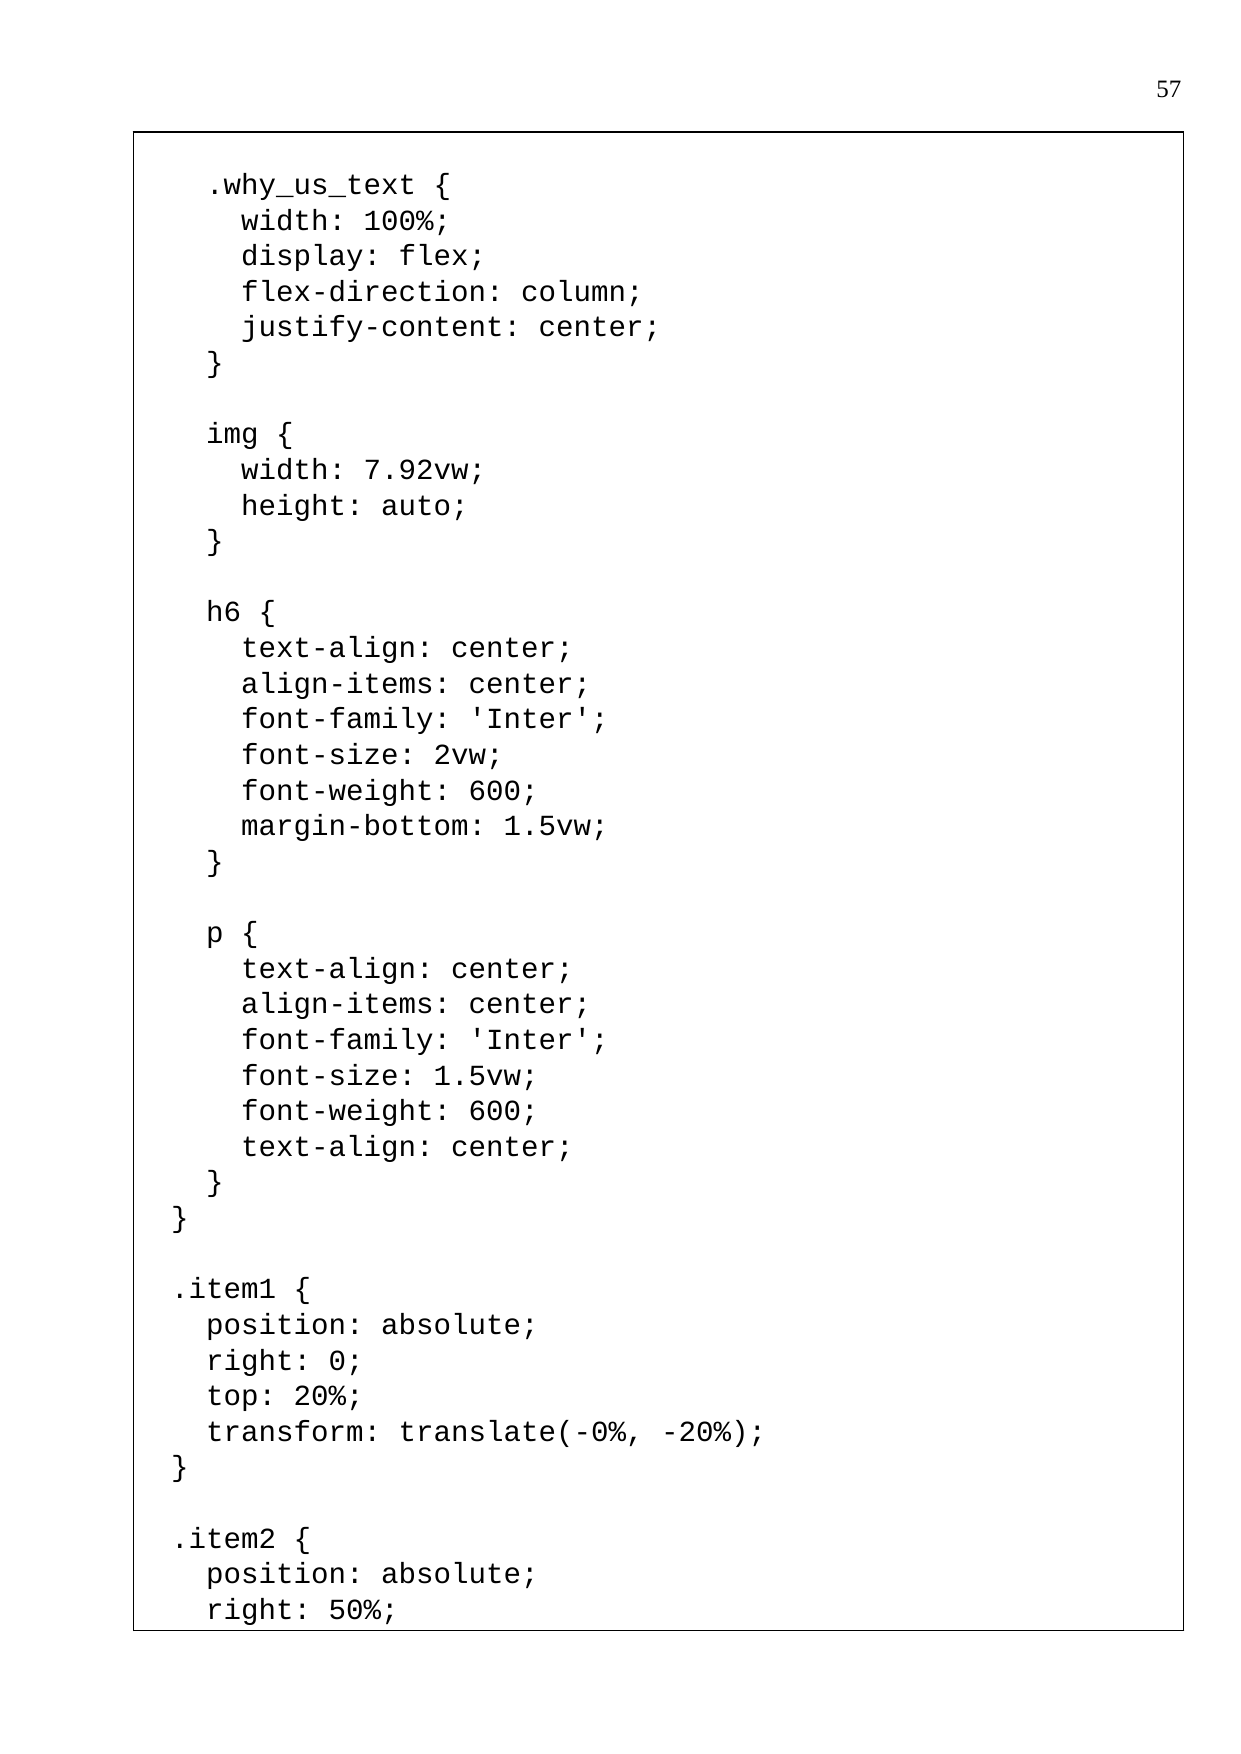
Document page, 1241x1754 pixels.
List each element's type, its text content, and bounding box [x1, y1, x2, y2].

text img { [134, 416, 1183, 452]
text h6 { [134, 594, 1183, 630]
text right: 0; [134, 1343, 1183, 1378]
text position: absolute; [134, 1307, 1183, 1343]
text margin-bottom: 1.5vw; [134, 808, 1183, 844]
text top: 20%; [134, 1378, 1183, 1414]
text justify-content: center; [134, 309, 1183, 345]
text } [134, 1200, 1183, 1236]
text width: 7.92vw; [134, 452, 1183, 488]
text width: 100%; [134, 203, 1183, 238]
text flex-direction: column; [134, 274, 1183, 309]
text } [134, 844, 1183, 880]
text font-family: 'Inter'; [134, 701, 1183, 737]
text font-size: 1.5vw; [134, 1058, 1183, 1093]
text right: 50%; [134, 1592, 1183, 1630]
text align-items: center; [134, 986, 1183, 1022]
text display: flex; [134, 238, 1183, 274]
text transform: translate(-0%, -20%); [134, 1414, 1183, 1449]
text } [134, 1449, 1183, 1486]
text text-align: center; [134, 1129, 1183, 1164]
text text-align: center; [134, 630, 1183, 666]
text font-weight: 600; [134, 1093, 1183, 1129]
text align-items: center; [134, 666, 1183, 701]
text position: absolute; [134, 1556, 1183, 1592]
text font-size: 2vw; [134, 737, 1183, 773]
text } [134, 523, 1183, 559]
text } [134, 345, 1183, 381]
text height: auto; [134, 488, 1183, 523]
text .item2 { [134, 1521, 1183, 1556]
text text-align: center; [134, 951, 1183, 986]
text font-weight: 600; [134, 773, 1183, 808]
text .item1 { [134, 1271, 1183, 1307]
text font-family: 'Inter'; [134, 1022, 1183, 1058]
text } [134, 1164, 1183, 1200]
text p { [134, 915, 1183, 951]
text .why_us_text { [134, 167, 1183, 203]
